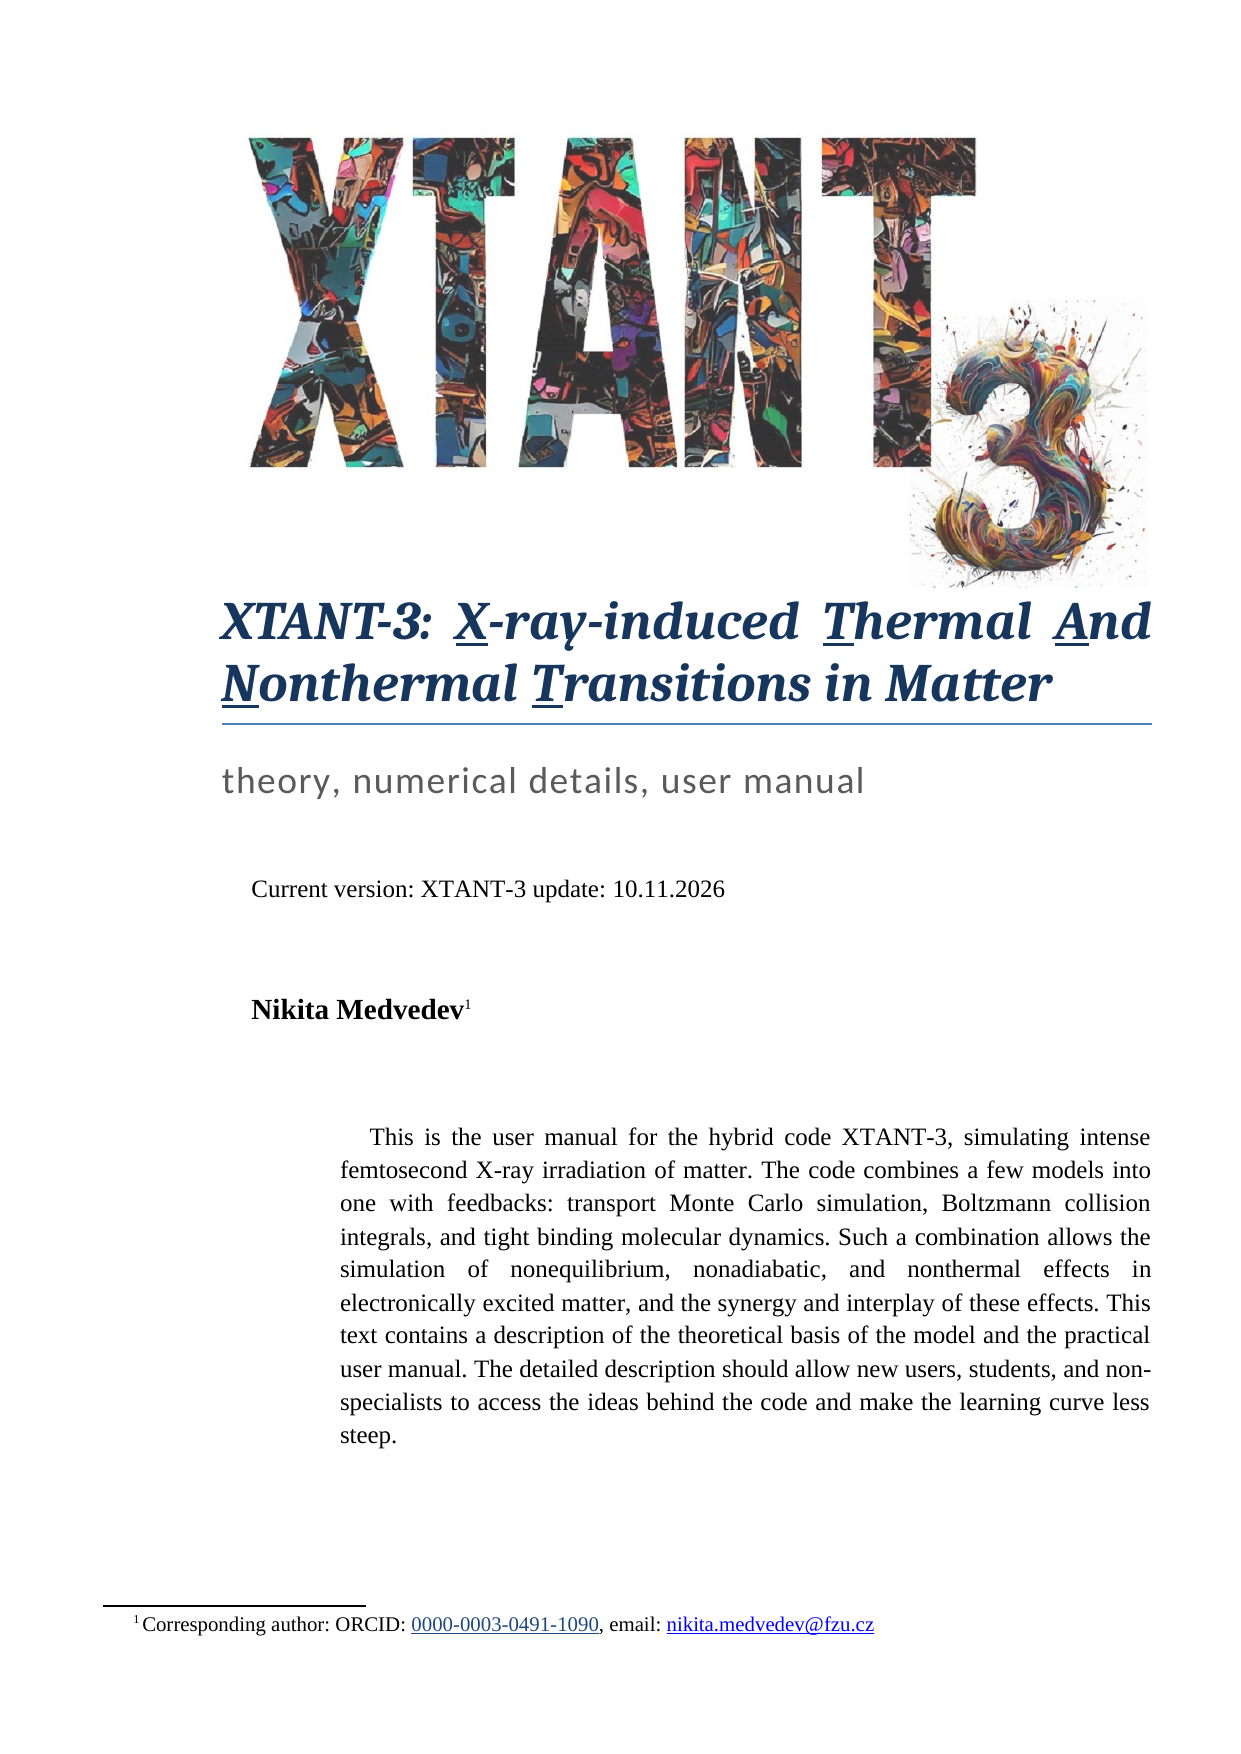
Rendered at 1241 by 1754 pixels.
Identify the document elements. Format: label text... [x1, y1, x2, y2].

text Current version: XTANT-3 update: 28.02.2025 [222, 874, 1152, 902]
picture [225, 118, 1148, 591]
subtitle theory, numerical details, user manual [222, 757, 1152, 802]
title XTANT-3: X-ray-induced Thermal And Nonthermal Transitions in Matter [222, 590, 1152, 723]
text Nikita Medvedev [222, 992, 1152, 1025]
text This is the user manual for the hybrid code XTANT-3, simulating intense femtosecond X-ray irradiation of matter. The code combines a few models into one with feedbacks: transport Monte Carlo simulation, Boltzmann collision integrals, and tight binding molecular dynamics. Such a combination allows the simulation of nonequilibrium, nonadiabatic, and nonthermal effects in electronically excited matter, and the synergy and interplay of these effects. This text contains a description of the theoretical basis of the model and the practical user manual. The detailed description should allow new users, students, and non-specialists to access the ideas behind the code and make the learning curve less steep. [340, 1122, 1152, 1448]
